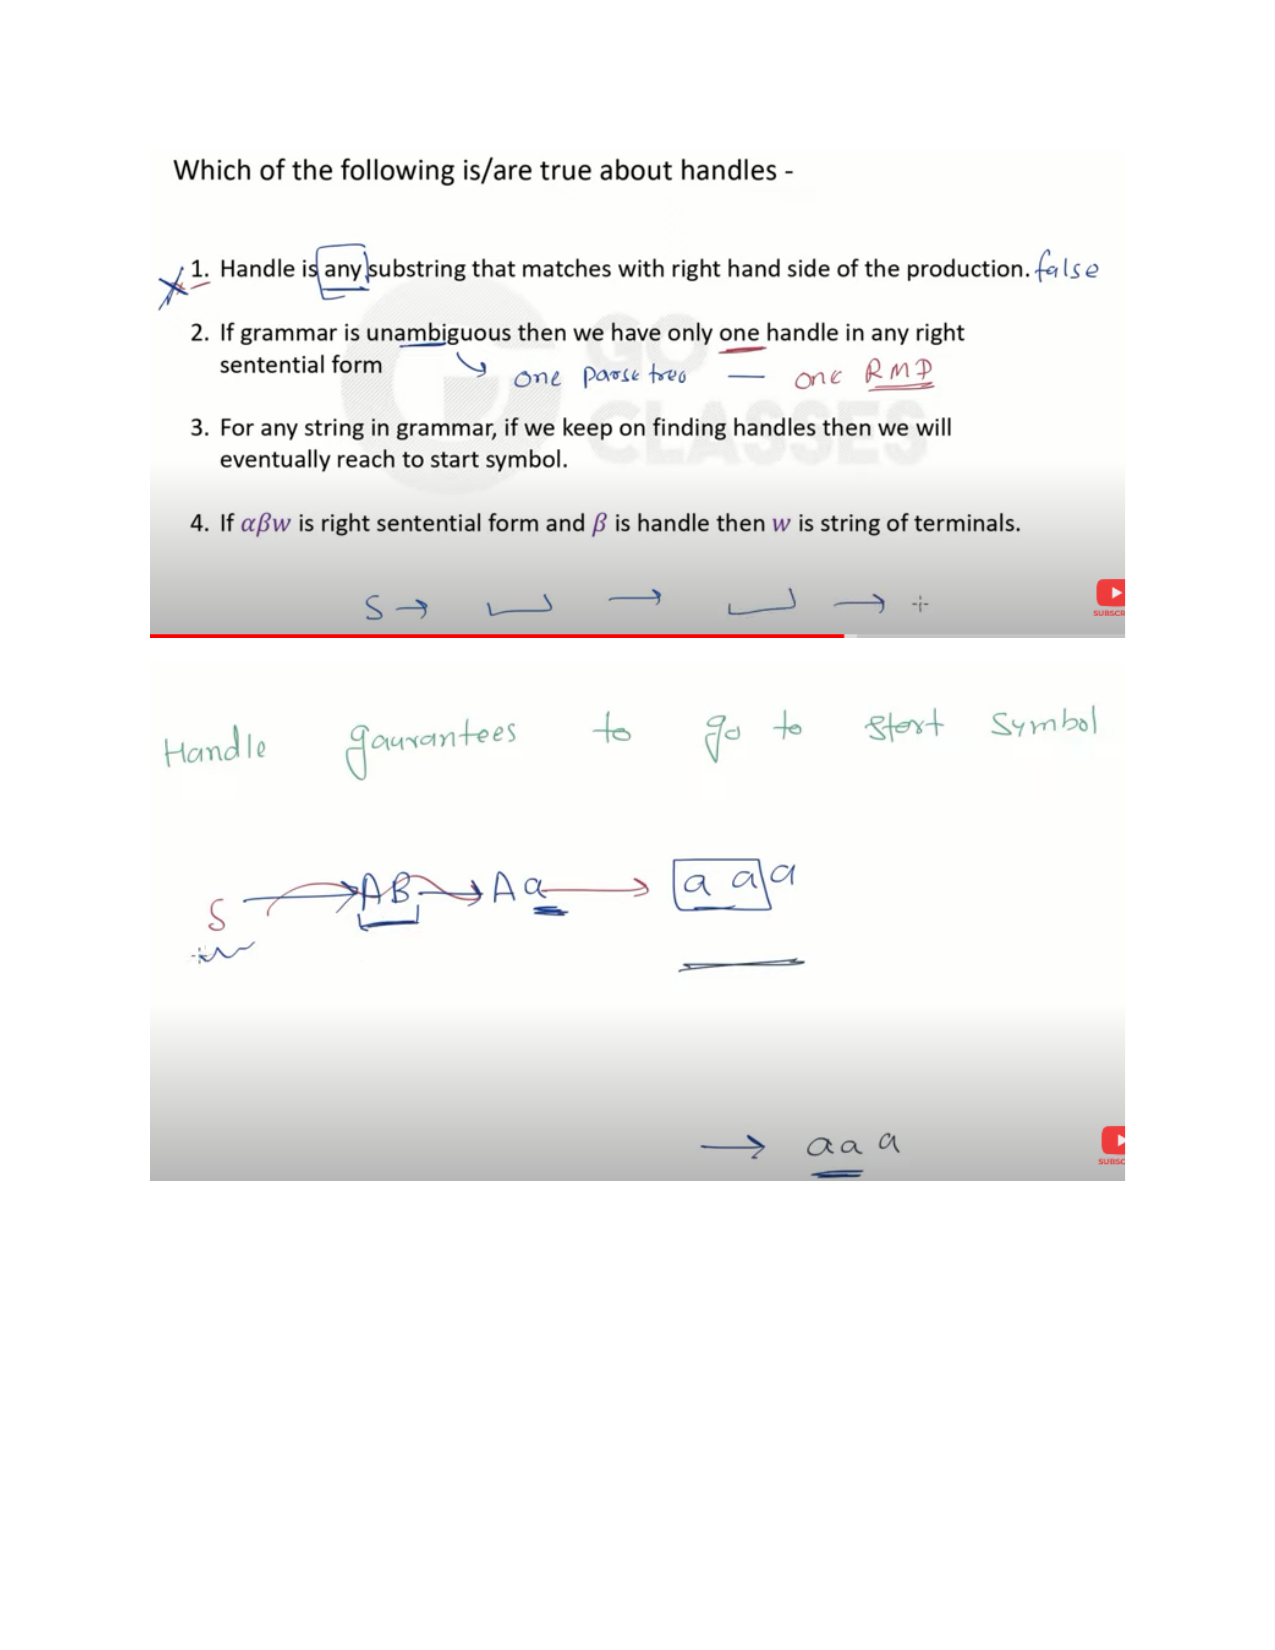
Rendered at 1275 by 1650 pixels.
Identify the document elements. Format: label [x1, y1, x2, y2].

picture [150, 662, 1125, 1181]
picture [150, 150, 1125, 638]
